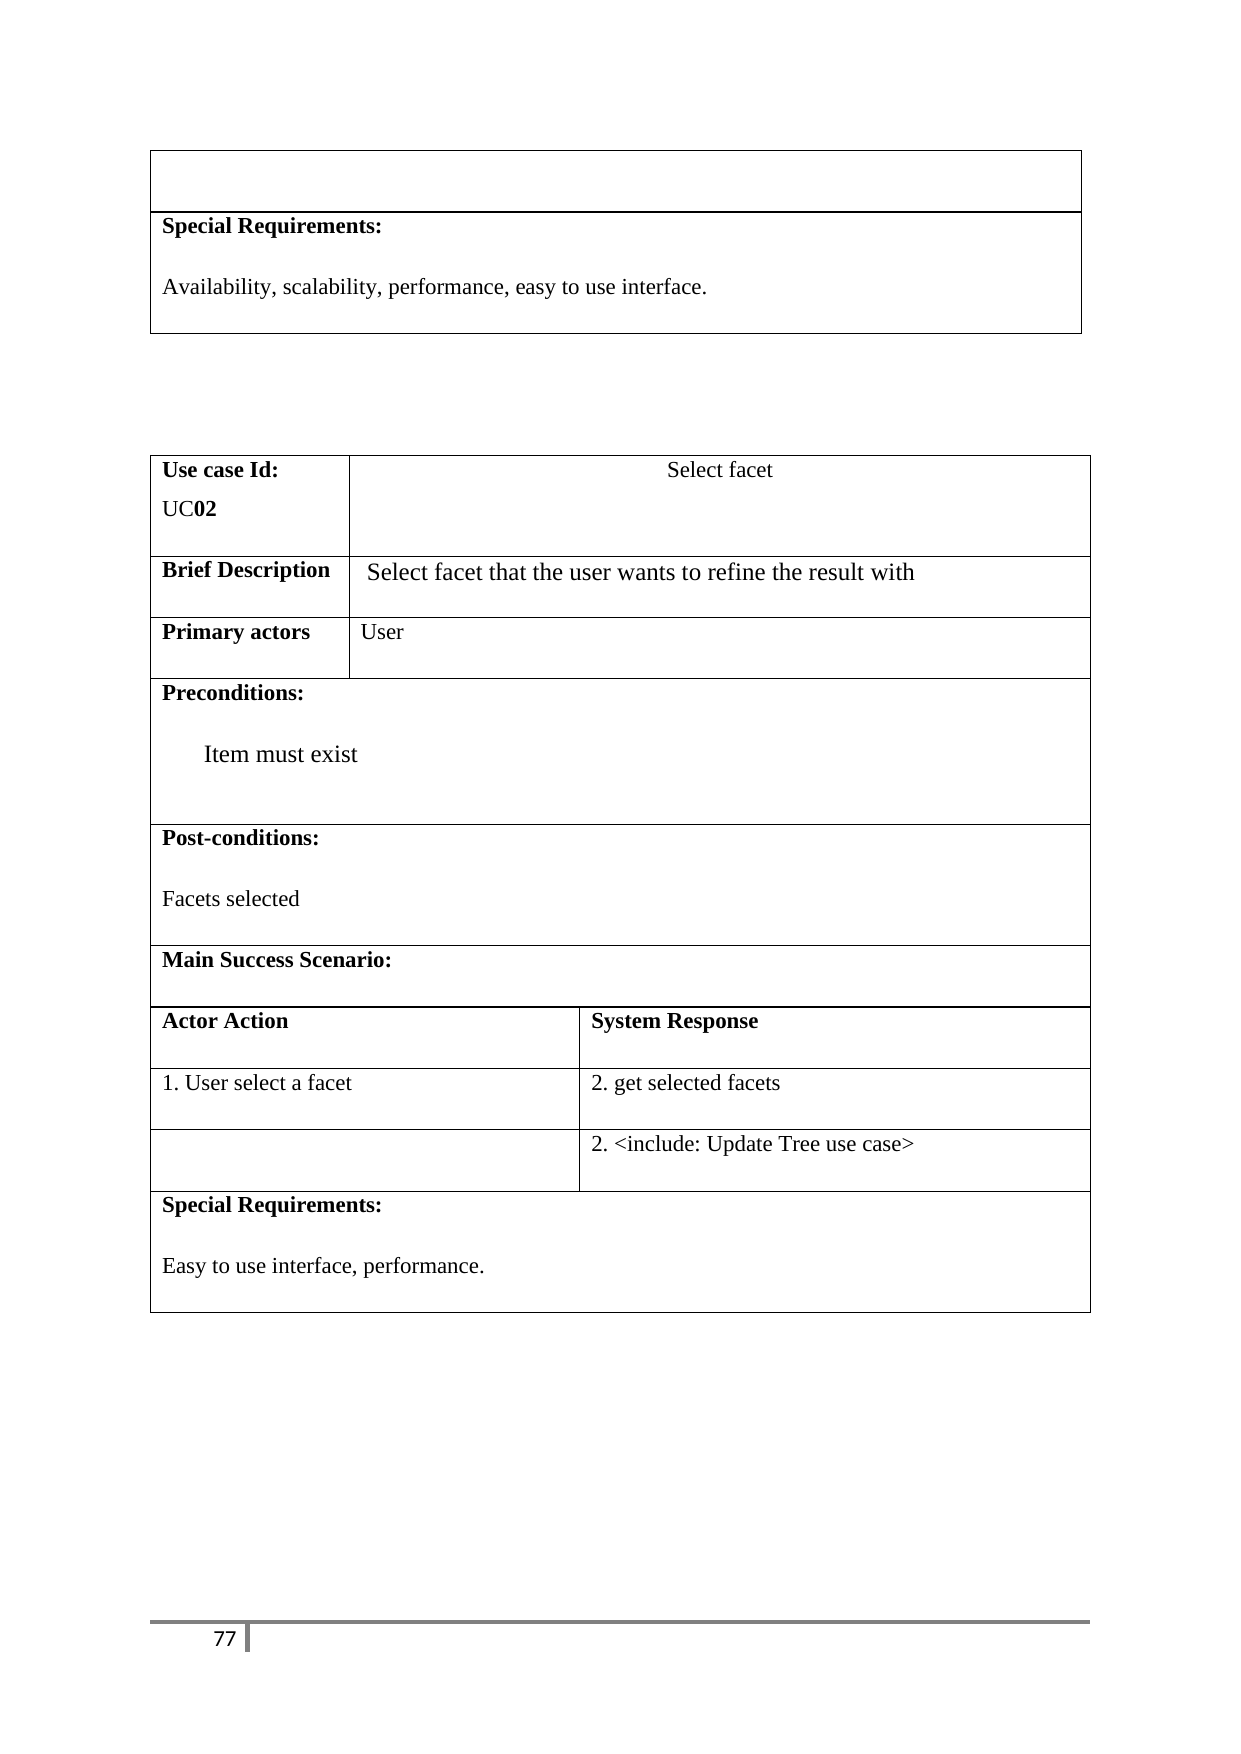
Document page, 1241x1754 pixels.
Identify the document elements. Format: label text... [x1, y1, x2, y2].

table_cell 2. <include: Update Tree use case> [580, 1130, 1090, 1191]
table_cell [151, 1130, 579, 1191]
table_cell Primary actors [151, 618, 349, 678]
table_cell Special Requirements: Easy to use interface, performance. [151, 1192, 1090, 1312]
table_cell Preconditions: Item must exist [151, 679, 1090, 823]
table_cell Post-conditions: Facets selected [151, 825, 1090, 945]
table_cell Select facet that the user wants to refine the result with [350, 557, 1090, 617]
table_cell Brief Description [151, 557, 349, 617]
table_cell 2. get selected facets [580, 1069, 1090, 1129]
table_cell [151, 151, 1081, 211]
table_cell User [350, 618, 1090, 678]
table_cell Special Requirements: Availability, scalability, performance, easy to use interface. [151, 213, 1081, 333]
table_cell 1. User select a facet [151, 1069, 579, 1129]
table_cell Actor Action [151, 1008, 579, 1068]
table_header Use case Id: UC02 [151, 456, 349, 556]
table_cell Main Success Scenario: [151, 946, 1090, 1006]
table_header Select facet [350, 456, 1090, 556]
table_cell System Response [580, 1008, 1090, 1068]
